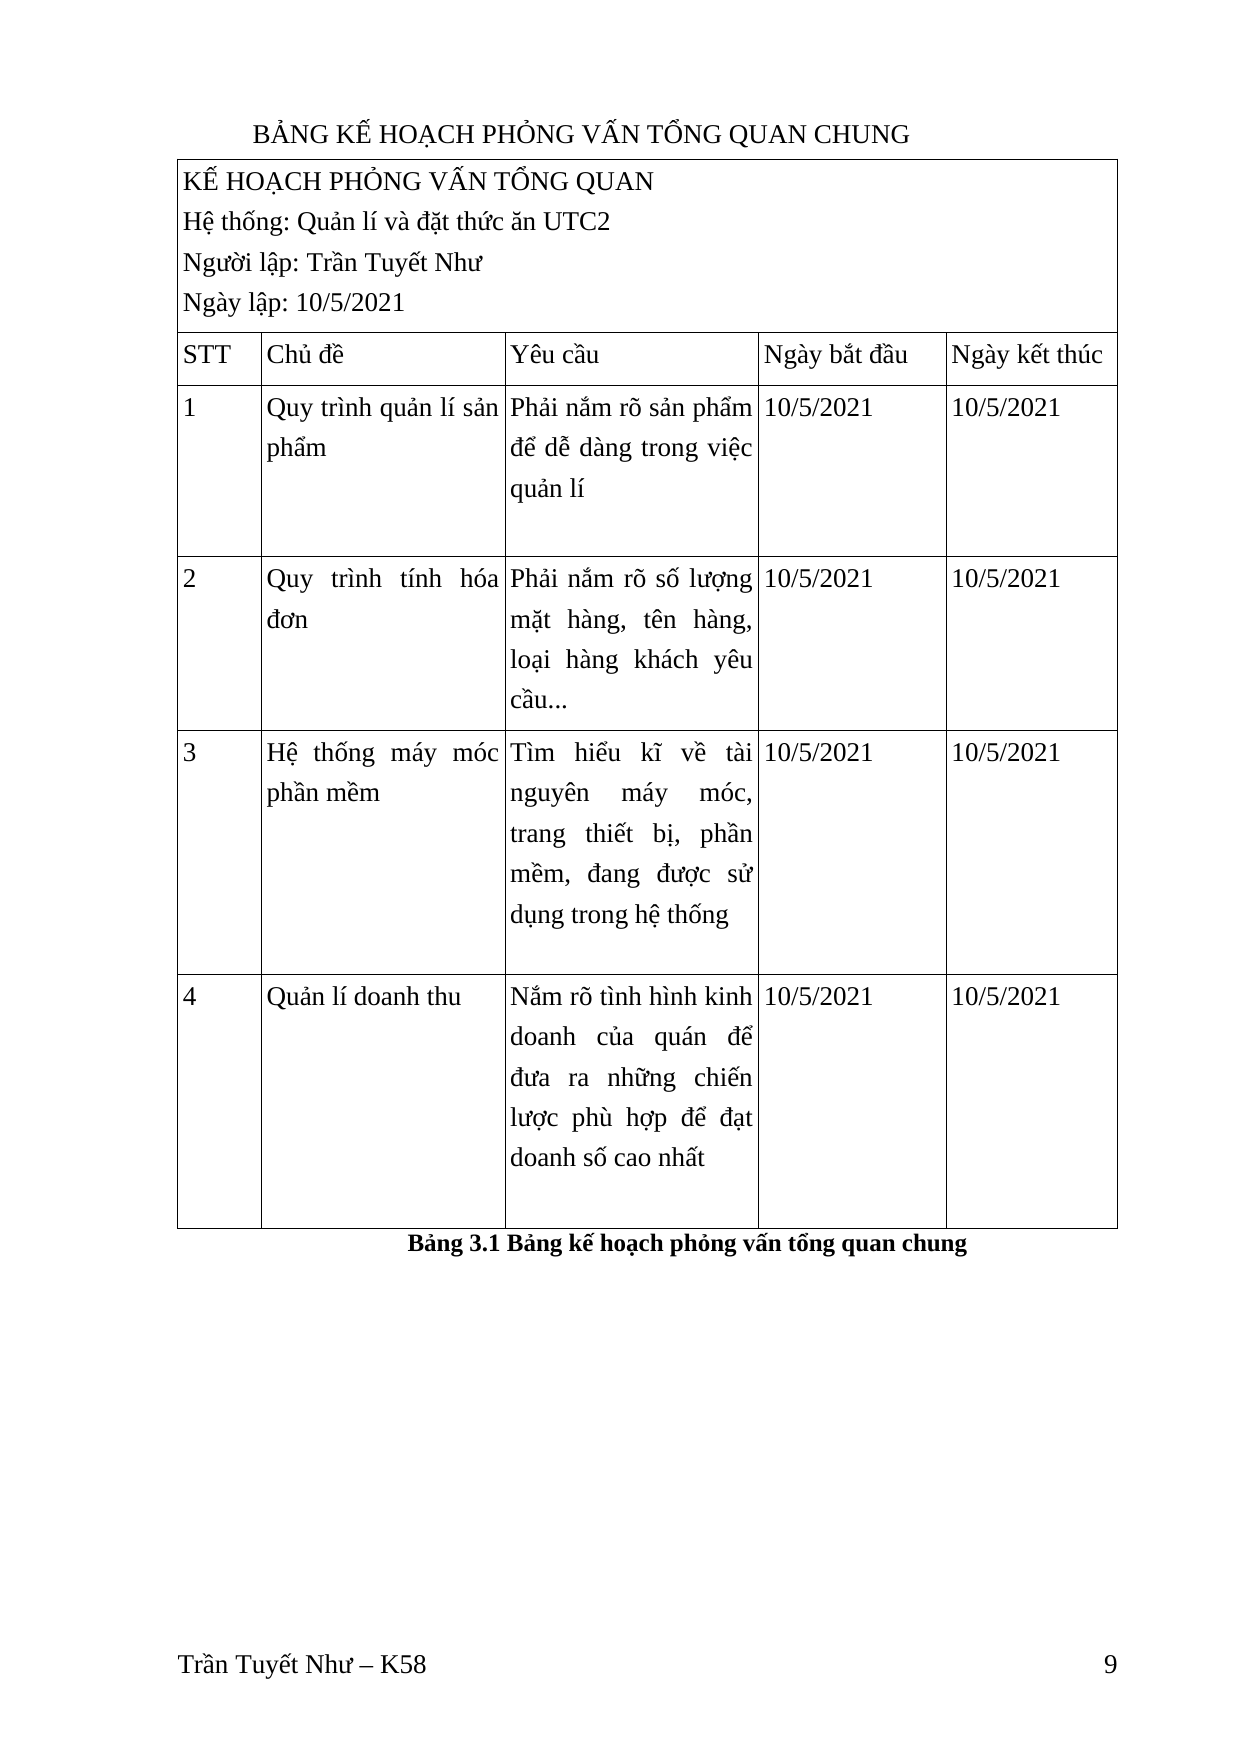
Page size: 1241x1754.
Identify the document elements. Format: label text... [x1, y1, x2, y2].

table_cell Tìm hiểu kĩ về tài nguyên máy móc, trang thiết bị, phần mềm, đang được sử dụng trong hệ thống [506, 731, 758, 973]
table_cell 10/5/2021 [759, 731, 946, 973]
table_cell 10/5/2021 [947, 557, 1117, 730]
text BẢNG KẾ HOẠCH PHỎNG VẤN TỔNG QUAN CHUNG [177, 118, 1122, 149]
table_cell Ngày kết thúc [947, 333, 1117, 384]
table_cell 3 [178, 731, 261, 973]
table_cell Ngày bắt đầu [759, 333, 946, 384]
table_cell Quản lí doanh thu [262, 975, 505, 1228]
table_cell 10/5/2021 [947, 975, 1117, 1228]
table_cell Quy trình quản lí sản phẩm [262, 386, 505, 556]
table_cell Quy trình tính hóa đơn [262, 557, 505, 730]
text Bảng 3.1 Bảng kế hoạch phỏng vấn tổng quan chung [177, 1228, 1122, 1257]
table_cell 10/5/2021 [947, 386, 1117, 556]
table_cell Phải nắm rõ số lượng mặt hàng, tên hàng, loại hàng khách yêu cầu... [506, 557, 758, 730]
table_cell 10/5/2021 [759, 975, 946, 1228]
table_cell 2 [178, 557, 261, 730]
table_cell Yêu cầu [506, 333, 758, 384]
table_cell 10/5/2021 [947, 731, 1117, 973]
table_cell 10/5/2021 [759, 386, 946, 556]
table_cell Hệ thống máy móc phần mềm [262, 731, 505, 973]
table_cell Phải nắm rõ sản phẩm để dễ dàng trong việc quản lí [506, 386, 758, 556]
table_cell 1 [178, 386, 261, 556]
table_cell Nắm rõ tình hình kinh doanh của quán để đưa ra những chiến lược phù hợp để đạt doanh số cao nhất [506, 975, 758, 1228]
table_cell 10/5/2021 [759, 557, 946, 730]
table_cell STT [178, 333, 261, 384]
table_cell 4 [178, 975, 261, 1228]
table_header KẾ HOẠCH PHỎNG VẤN TỔNG QUAN Hệ thống: Quản lí và đặt thức ăn UTC2 Người lập: Trần Tuyết Như Ngày lập: 10/5/2021 [178, 160, 1117, 332]
table_cell Chủ đề [262, 333, 505, 384]
